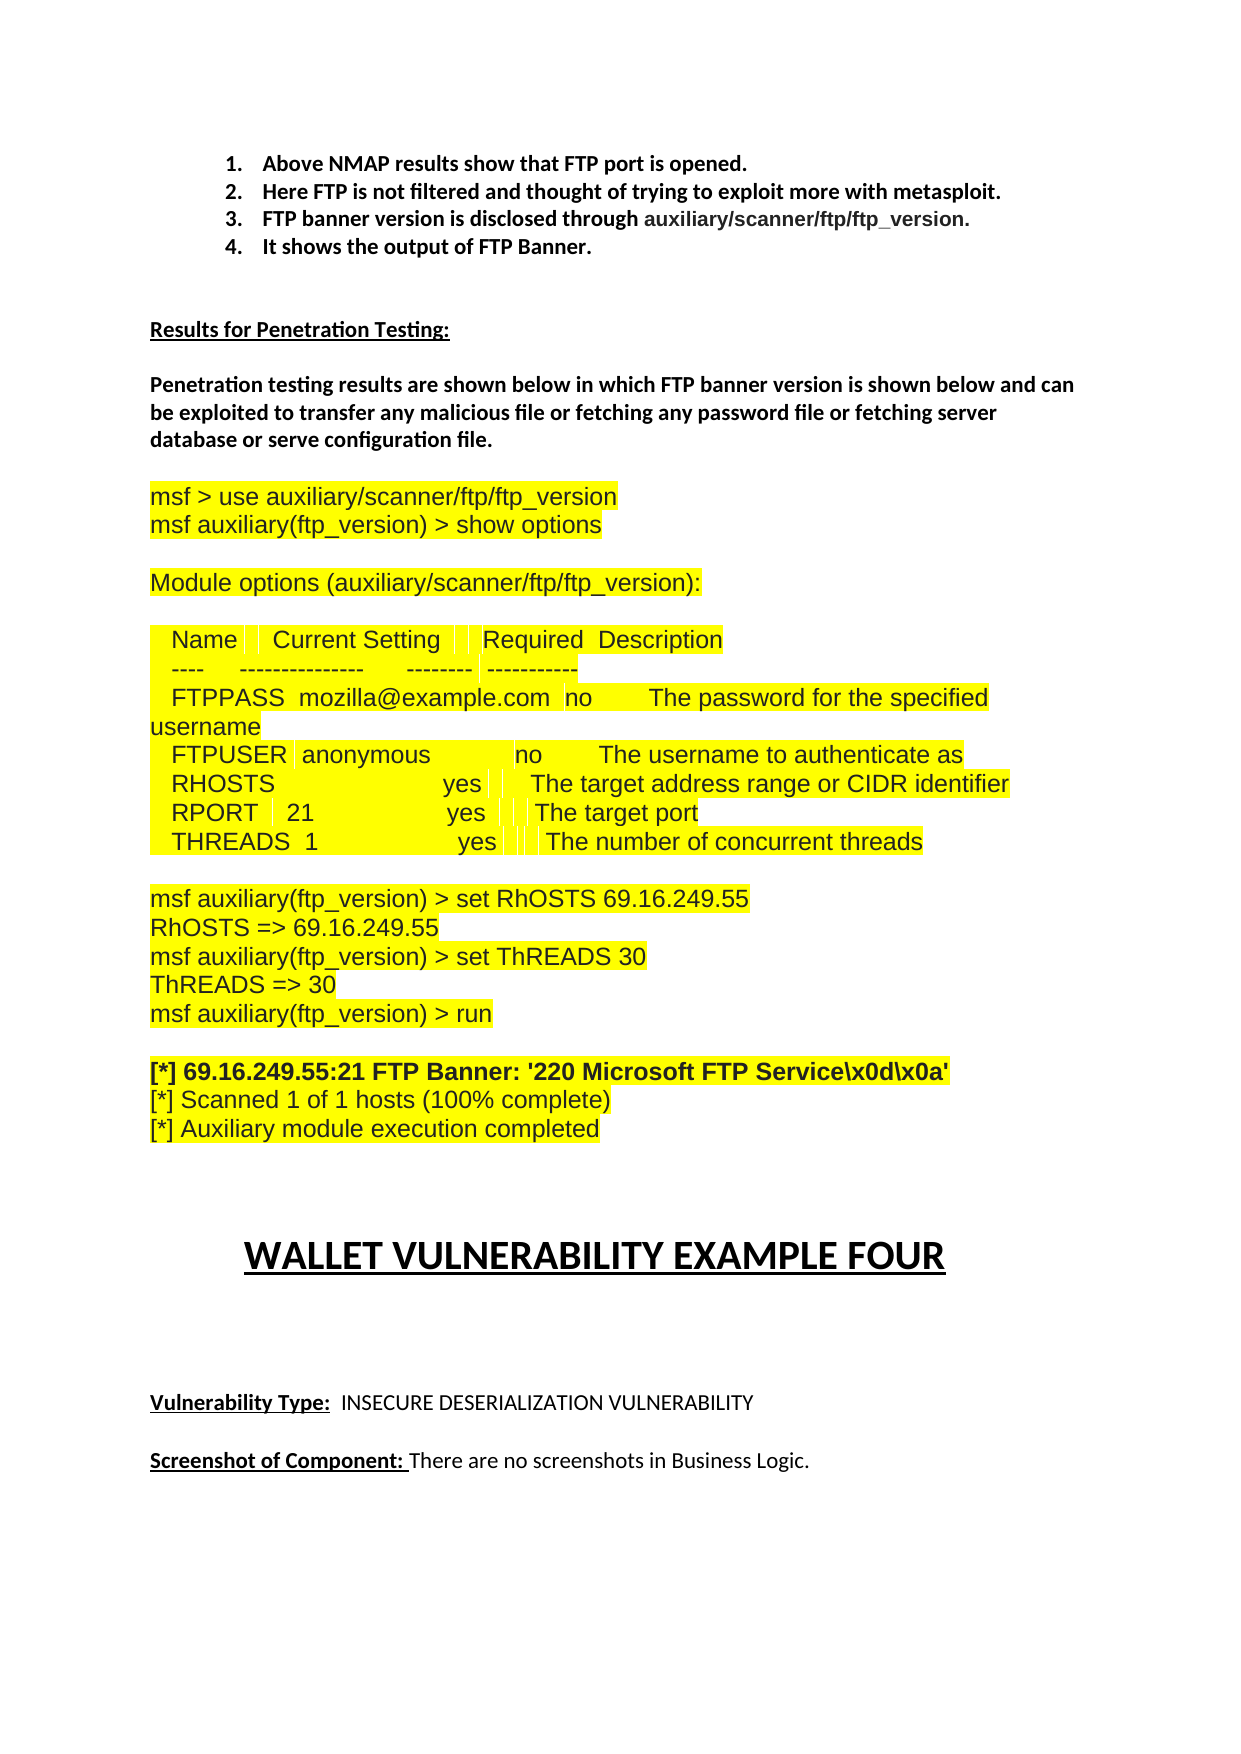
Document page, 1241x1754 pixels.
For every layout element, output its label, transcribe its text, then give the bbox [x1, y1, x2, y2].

text WALLET VULNERABILITY EXAMPLE FOUR [244, 1229, 1090, 1280]
text Vulnerability Type: INSECURE DESERIALIZATION VULNERABILITY [150, 1388, 1090, 1416]
list Here FTP is not filtered and thought of trying to exploit more with metasploit. [225, 177, 1083, 205]
text msf > use auxiliary/scanner/ftp/ftp_version msf auxiliary(ftp_version) > show options Module options (auxiliary/scanner/ftp/ftp_version): Name Current Setting Required Description ---- --------------- -------- ----------- FTPPASS mozilla@example.com no The password for the specified username FTPUSER anonymous no The username to authenticate as RHOSTS yes The target address range or CIDR identifier RPORT 21 yes The target port THREADS 1 yes The number of concurrent threads msf auxiliary(ftp_version) > set RhOSTS 69.16.249.55 RhOSTS => 69.16.249.55 msf auxiliary(ftp_version) > set ThREADS 30 ThREADS => 30 msf auxiliary(ftp_version) > run [*] 69.16.249.55:21 FTP Banner: '220 Microsoft FTP Service\x0d\x0a' [*] Scanned 1 of 1 hosts (100% complete) [*] Auxiliary module execution completed [150, 481, 1090, 1143]
text Penetration testing results are shown below in which FTP banner version is shown below and can be exploited to transfer any malicious file or fetching any password file or fetching server database or serve configuration file. [150, 371, 1083, 453]
list It shows the output of FTP Banner. [225, 232, 1083, 259]
text Screenshot of Component: There are no screenshots in Business Logic. [150, 1446, 1090, 1474]
text Results for Penetration Testing: [150, 316, 1083, 343]
list Above NMAP results show that FTP port is opened. [225, 150, 1083, 177]
list FTP banner version is disclosed through auxiliary/scanner/ftp/ftp_version. [225, 205, 1083, 232]
